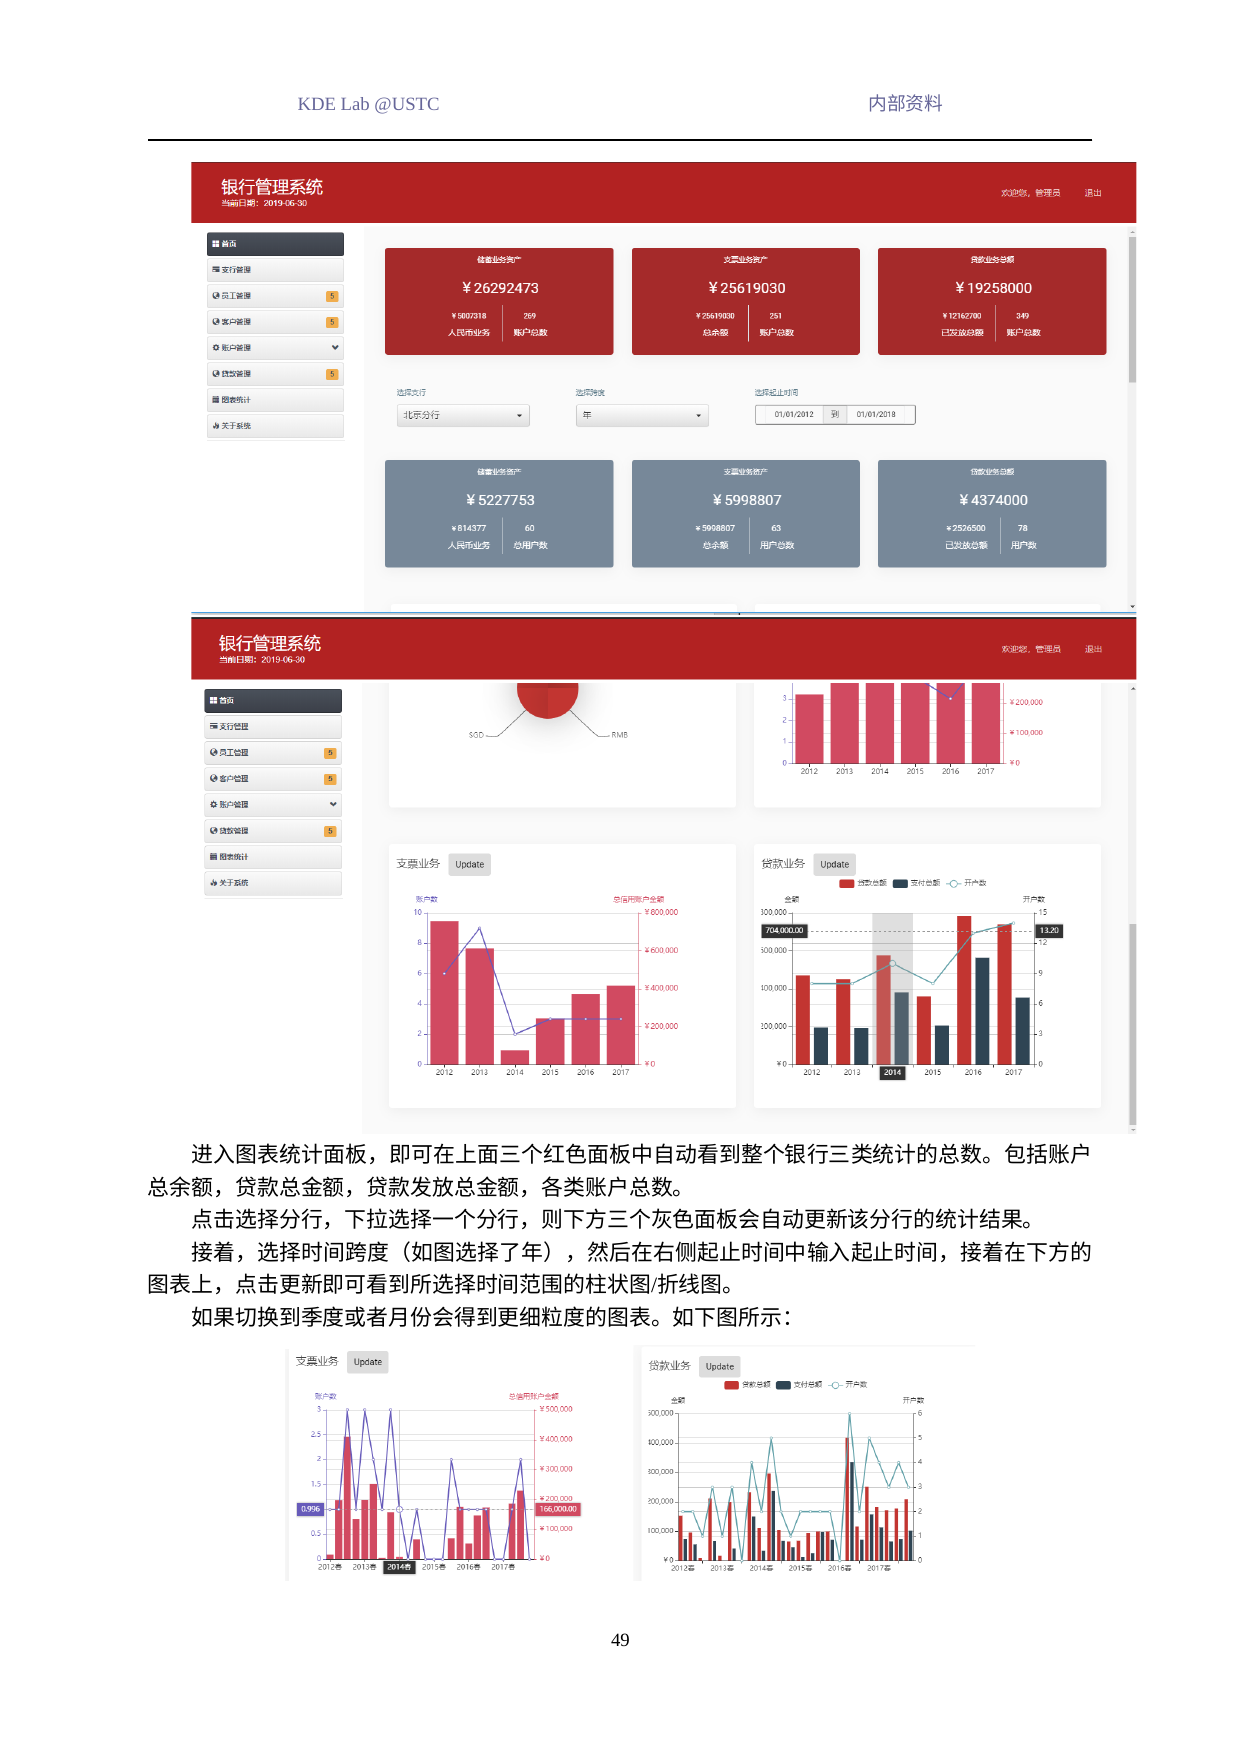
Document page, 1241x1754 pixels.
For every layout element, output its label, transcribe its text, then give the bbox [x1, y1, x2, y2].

text 进入图表统计面板，即可在上面三个红色面板中自动看到整个银行三类统计的总数。包括账户总余额，贷款总金额，贷款发放总金额，各类账户总数。 [148, 1137, 1092, 1202]
picture [191, 617, 1137, 1134]
picture [285, 1349, 597, 1581]
picture [633, 1345, 976, 1581]
text 接着，选择时间跨度（如图选择了年），然后在右侧起止时间中输入起止时间，接着在下方的图表上，点击更新即可看到所选择时间范围的柱状图/折线图。 [148, 1234, 1092, 1299]
text 点击选择分行，下拉选择一个分行，则下方三个灰色面板会自动更新该分行的统计结果。 [148, 1202, 1092, 1234]
text 如果切换到季度或者月份会得到更细粒度的图表。如下图所示： [148, 1299, 1092, 1332]
picture [191, 162, 1137, 615]
